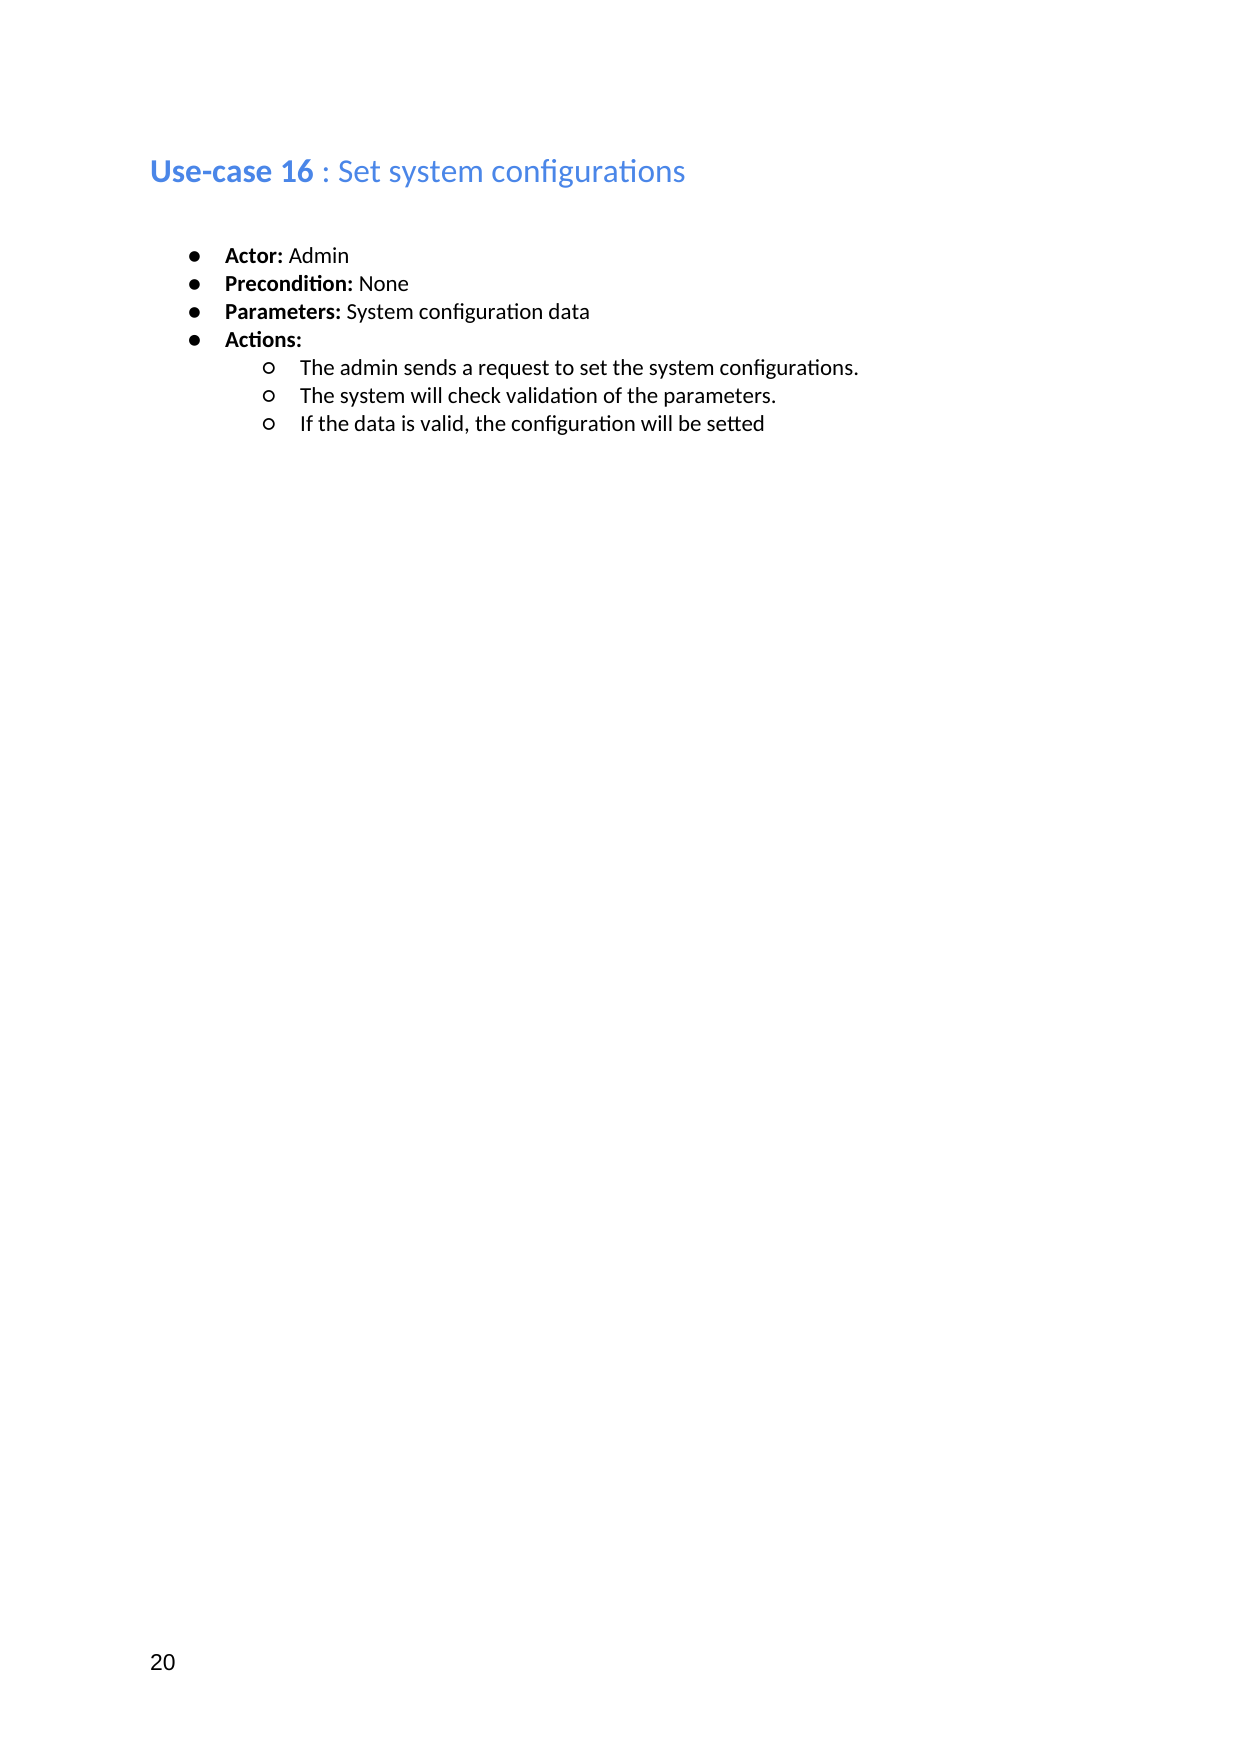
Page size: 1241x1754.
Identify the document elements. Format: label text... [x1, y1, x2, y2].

list The admin sends a request to set the system configurations. [262, 353, 1090, 381]
list Parameters: System configuration data [187, 297, 1090, 325]
list Actor: Admin [187, 241, 1090, 269]
list The system will check validation of the parameters. [262, 381, 1090, 409]
list Precondition: None [187, 269, 1090, 297]
list If the data is valid, the configuration will be setted [262, 409, 1090, 437]
subtitle Use-case 16 : Set system configurations [150, 150, 1090, 191]
list Actions: [187, 325, 1090, 353]
